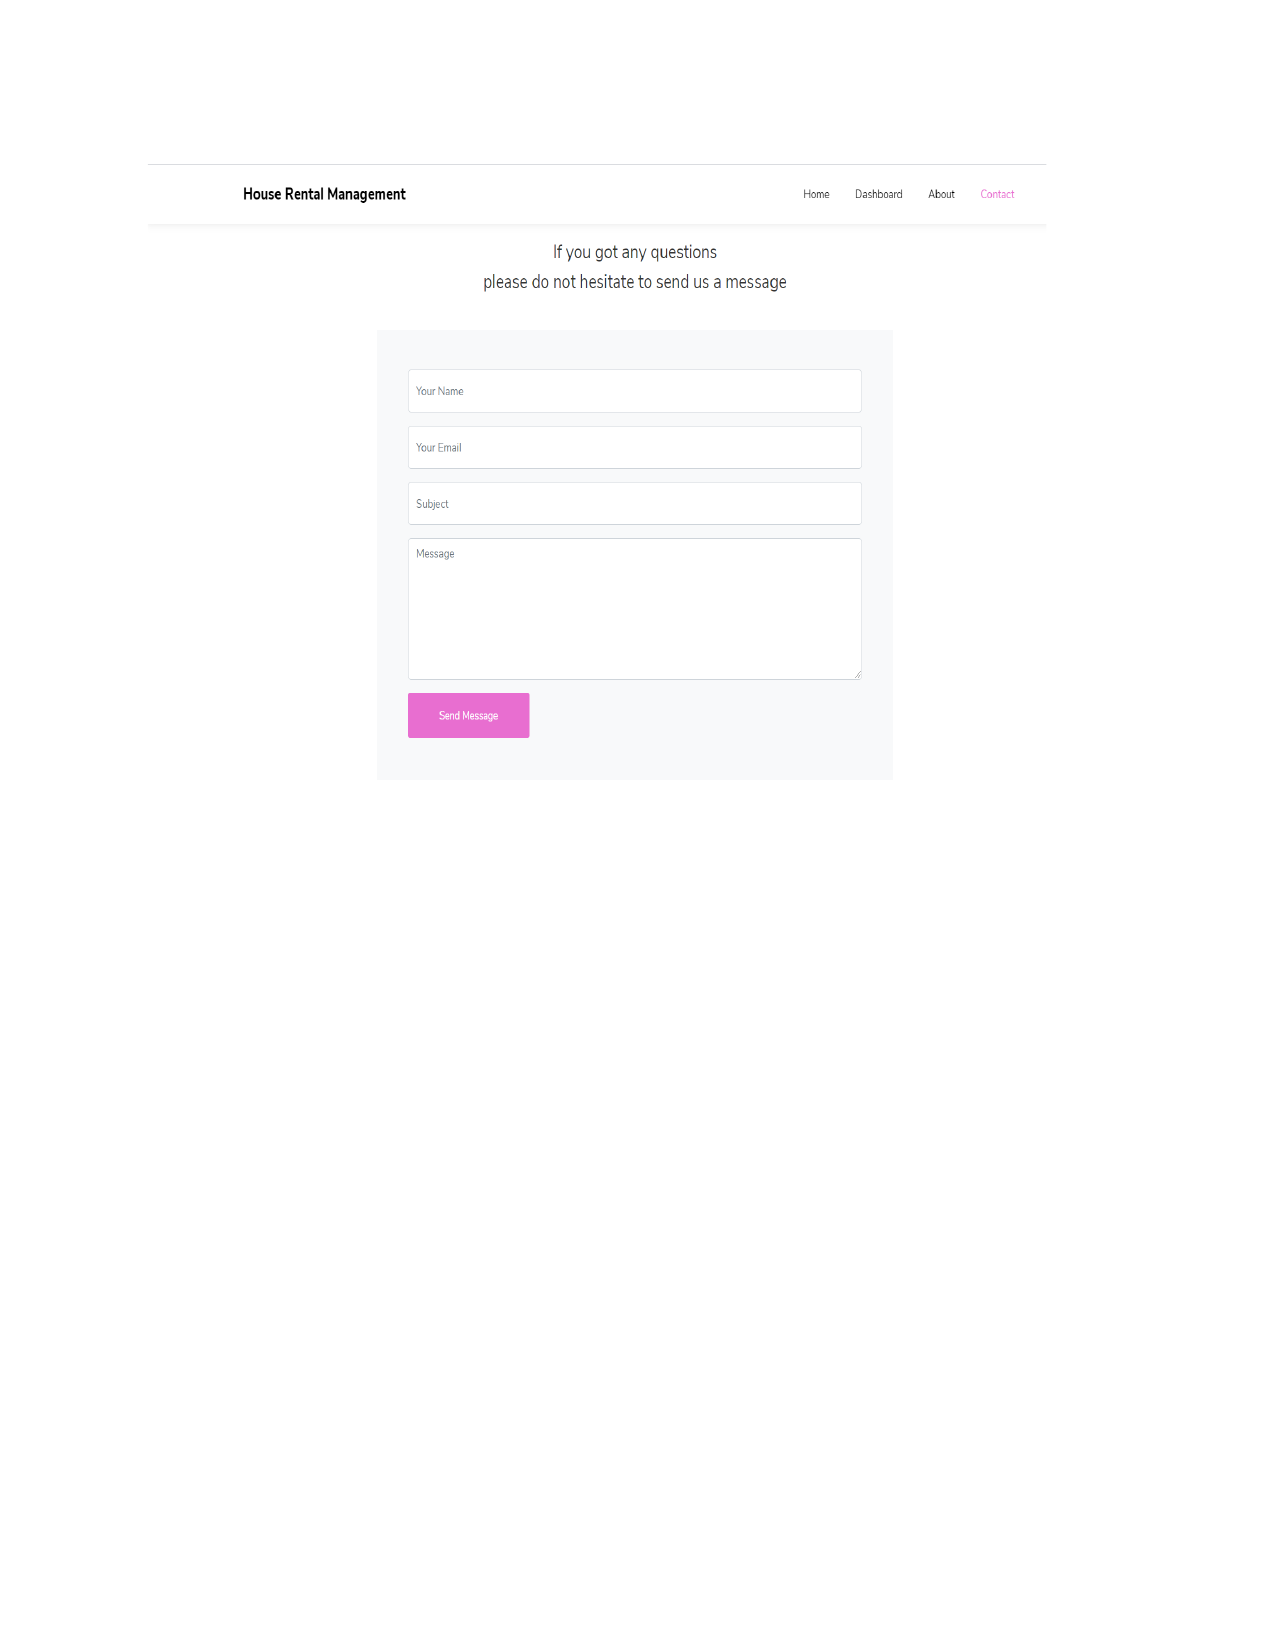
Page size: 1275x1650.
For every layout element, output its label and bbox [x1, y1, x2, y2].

picture [147, 164, 1047, 780]
